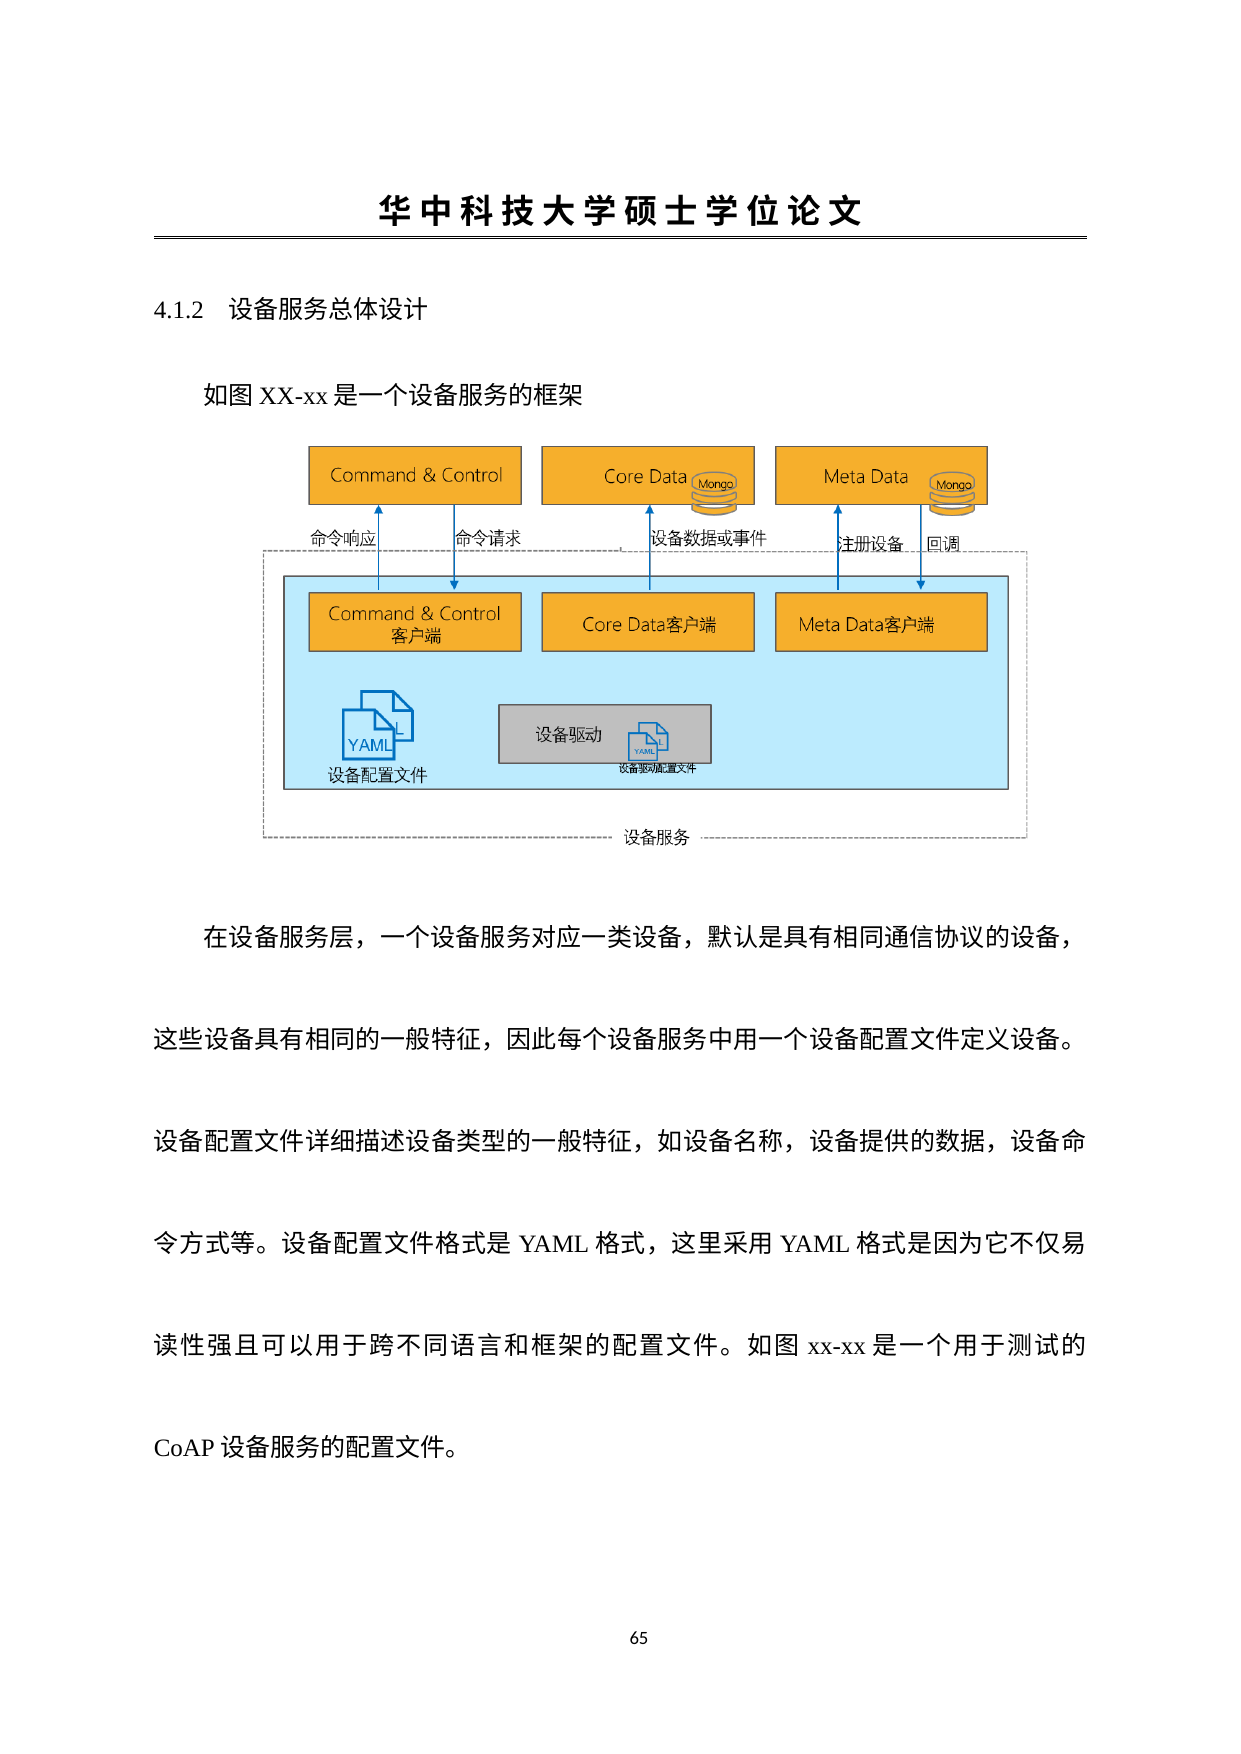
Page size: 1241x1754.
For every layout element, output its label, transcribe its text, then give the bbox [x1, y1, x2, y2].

picture [262, 446, 1028, 859]
subtitle 设备服务总体设计 [153, 274, 1087, 342]
text 如图XX-xx是一个设备服务的框架 [153, 360, 1087, 428]
text 在设备服务层，一个设备服务对应一类设备，默认是具有相同通信协议的设备，这些设备具有相同的一般特征，因此每个设备服务中用一个设备配置文件定义设备。设备配置文件详细描述设备类型的一般特征，如设备名称，设备提供的数据，设备命令方式等。设备配置文件格式是YAML格式，这里采用YAML格式是因为它不仅易读性强且可以用于跨不同语言和框架的配置文件。如图xx-xx是一个用于测试的CoAP设备服务的配置文件。 [153, 902, 1087, 1479]
